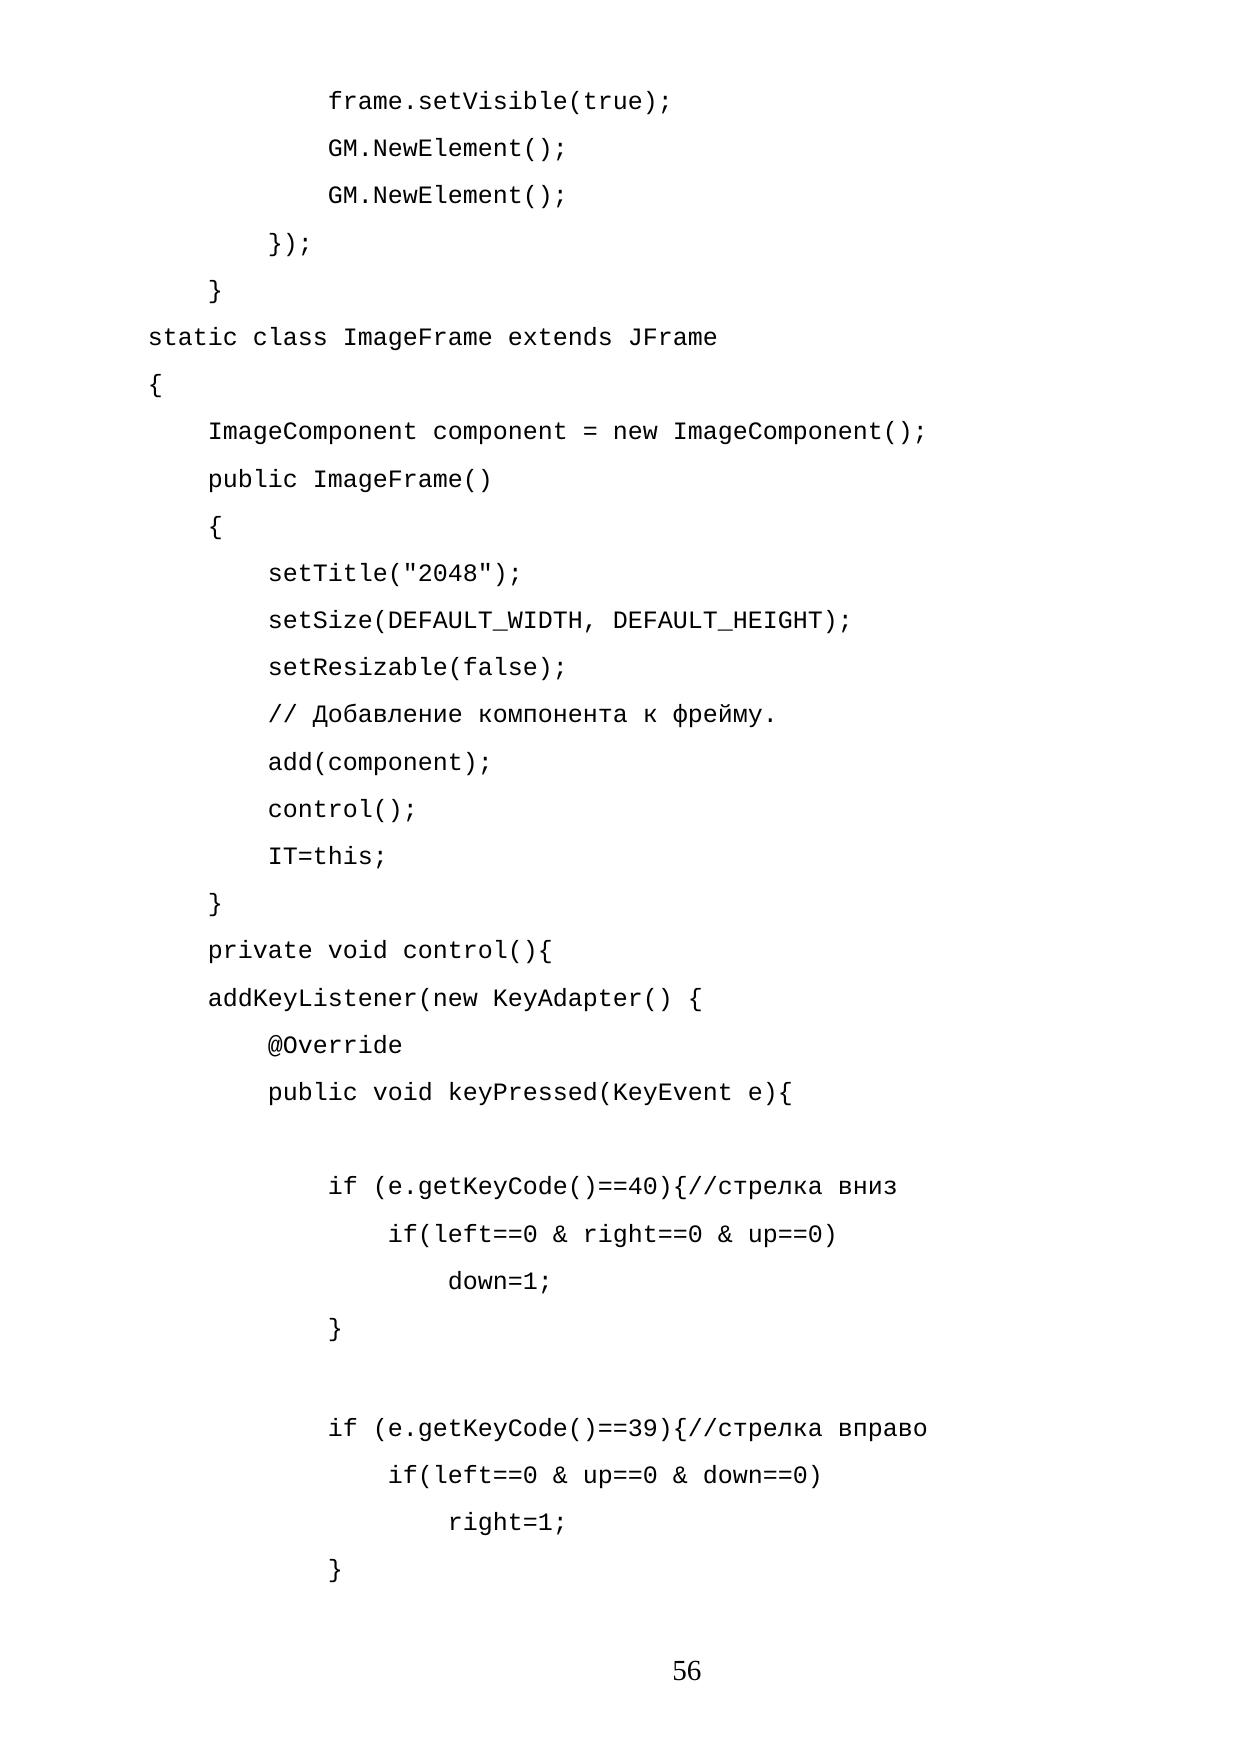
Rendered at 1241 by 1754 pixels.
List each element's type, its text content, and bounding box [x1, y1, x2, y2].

text setTitle("2048"); [148, 561, 1152, 589]
text { [148, 372, 1152, 400]
text { [148, 513, 1152, 542]
text if (e.getKeyCode()==39){//стрелка вправо [148, 1416, 1152, 1444]
text ImageComponent component = new ImageComponent(); [148, 419, 1152, 447]
text IT=this; [148, 844, 1152, 872]
text GM.NewElement(); [148, 136, 1152, 164]
text GM.NewElement(); [148, 183, 1152, 211]
text } [148, 1557, 1152, 1585]
text @Override [148, 1032, 1152, 1061]
text down=1; [148, 1268, 1152, 1297]
text } [148, 891, 1152, 919]
text private void control(){ [148, 938, 1152, 966]
text } [148, 1316, 1152, 1344]
text if(left==0 & right==0 & up==0) [148, 1221, 1152, 1249]
text setResizable(false); [148, 655, 1152, 683]
text } [148, 277, 1152, 306]
text control(); [148, 796, 1152, 825]
text right=1; [148, 1510, 1152, 1538]
text frame.setVisible(true); [148, 89, 1152, 117]
text public void keyPressed(KeyEvent e){ [148, 1079, 1152, 1108]
text add(component); [148, 749, 1152, 778]
text if(left==0 & up==0 & down==0) [148, 1463, 1152, 1491]
text }); [148, 230, 1152, 258]
text // Добавление компонента к фрейму. [148, 702, 1152, 730]
text static class ImageFrame extends JFrame [148, 324, 1152, 353]
text setSize(DEFAULT_WIDTH, DEFAULT_HEIGHT); [148, 608, 1152, 636]
text public ImageFrame() [148, 466, 1152, 494]
text addKeyListener(new KeyAdapter() { [148, 985, 1152, 1013]
text if (e.getKeyCode()==40){//стрелка вниз [148, 1174, 1152, 1202]
